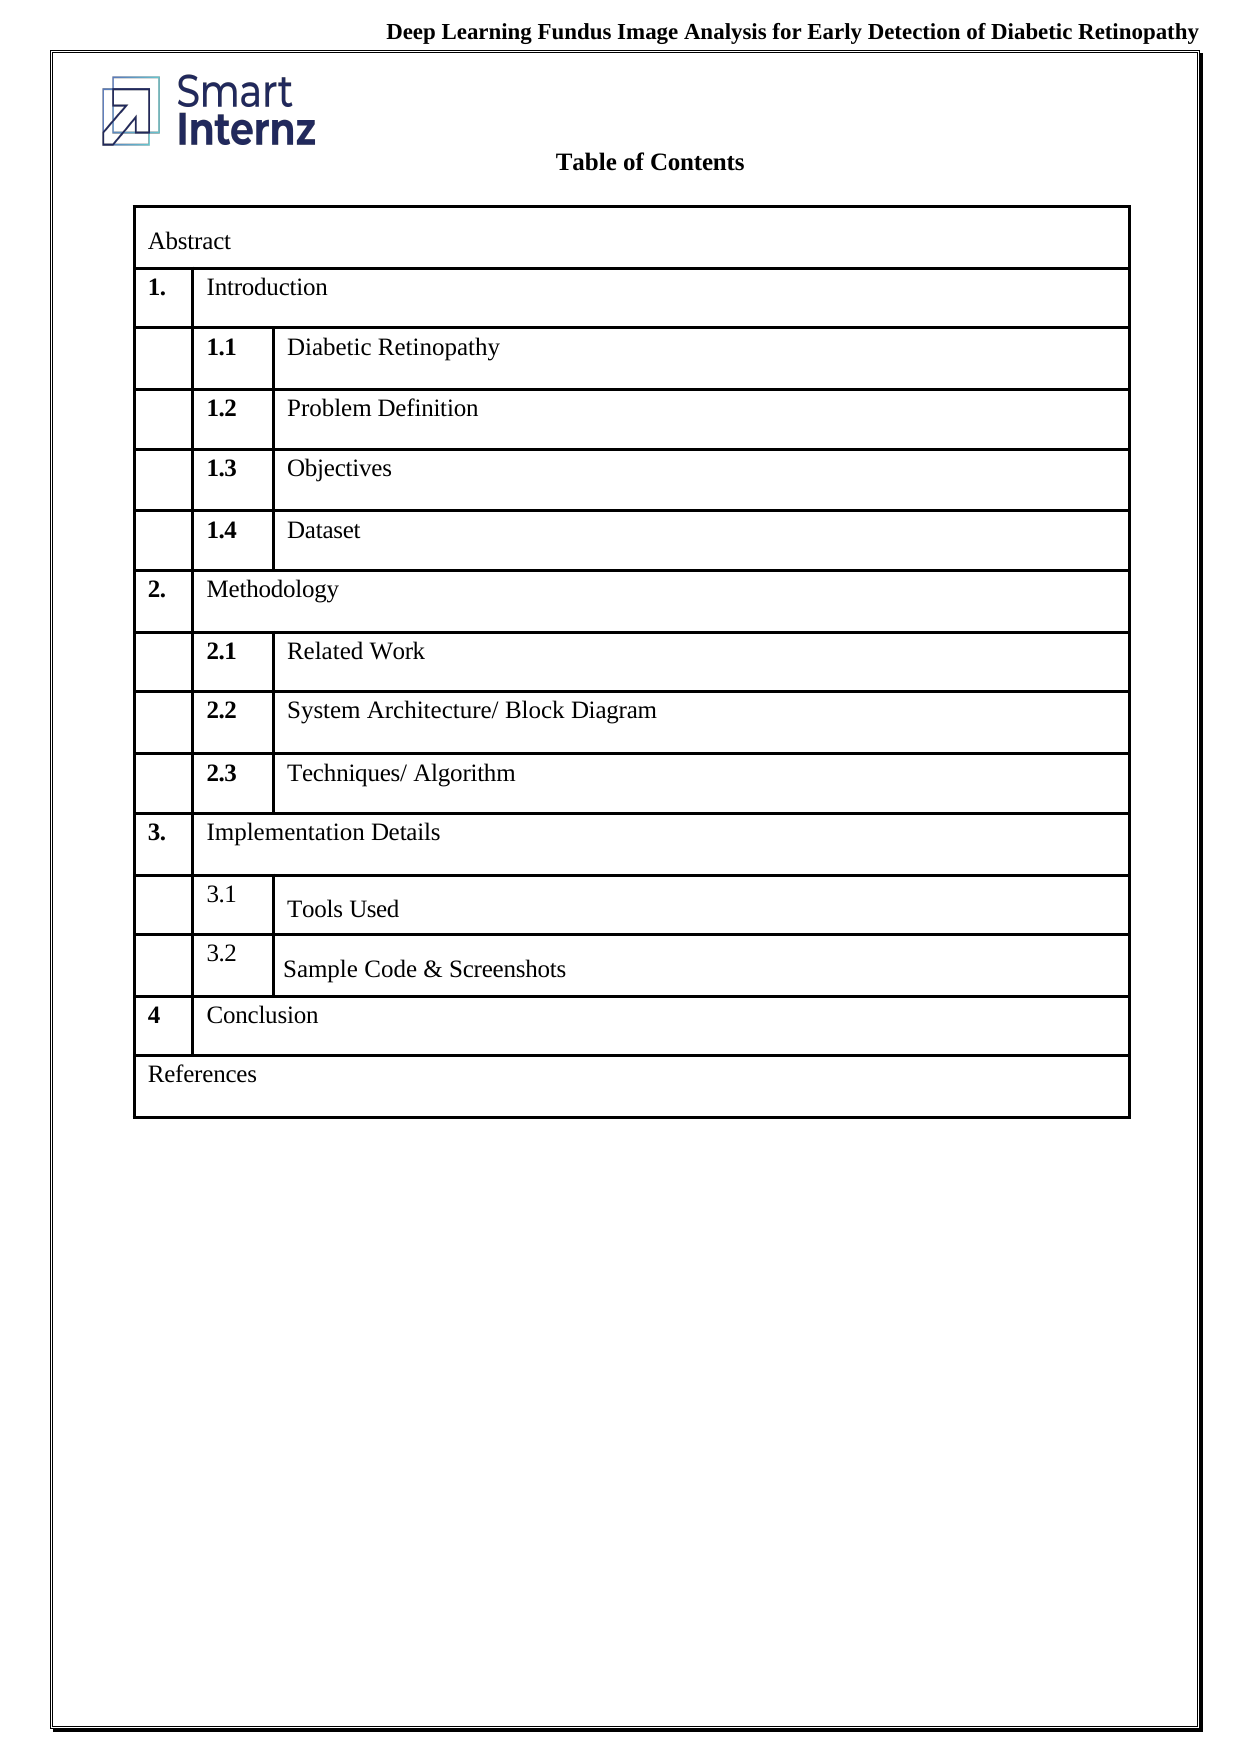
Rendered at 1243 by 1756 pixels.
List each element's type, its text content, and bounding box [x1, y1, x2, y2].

text Table of Contents [100, 147, 1197, 176]
table_cell Implementation Details [194, 815, 1128, 873]
table_cell Sample Code & Screenshots [275, 936, 1128, 995]
table_cell 1.1 [194, 329, 272, 388]
table_cell [136, 936, 191, 995]
table_cell Related Work [275, 634, 1128, 690]
table_cell Objectives [275, 451, 1128, 509]
table_cell Techniques/ Algorithm [275, 755, 1128, 812]
table_cell [136, 512, 191, 569]
table_cell Conclusion [194, 998, 1128, 1054]
table_cell 1.2 [194, 391, 272, 448]
table_cell 2.3 [194, 755, 272, 812]
table_cell Introduction [194, 270, 1128, 326]
table_cell 2.2 [194, 693, 272, 752]
table_cell 2.1 [194, 634, 272, 690]
table_cell 1.4 [194, 512, 272, 569]
table_cell Methodology [194, 572, 1128, 631]
table_cell References [136, 1057, 1128, 1116]
table_cell Dataset [275, 512, 1128, 569]
table_cell 3.1 [194, 877, 272, 933]
table_cell [136, 451, 191, 509]
table_cell [136, 391, 191, 448]
table_cell [136, 755, 191, 812]
table_cell Diabetic Retinopathy [275, 329, 1128, 388]
table_cell Problem Definition [275, 391, 1128, 448]
table_cell [136, 329, 191, 388]
table_cell [136, 634, 191, 690]
table_cell 1.3 [194, 451, 272, 509]
table_cell Tools Used [275, 877, 1128, 933]
table_cell 3.2 [194, 936, 272, 995]
table_cell 2. [136, 572, 191, 631]
table_cell System Architecture/ Block Diagram [275, 693, 1128, 752]
table_cell 4 [136, 998, 191, 1054]
table_cell 3. [136, 815, 191, 873]
table_cell [136, 693, 191, 752]
table_header Abstract [136, 208, 1128, 267]
picture [100, 70, 318, 148]
table_cell [136, 877, 191, 933]
table_cell 1. [136, 270, 191, 326]
